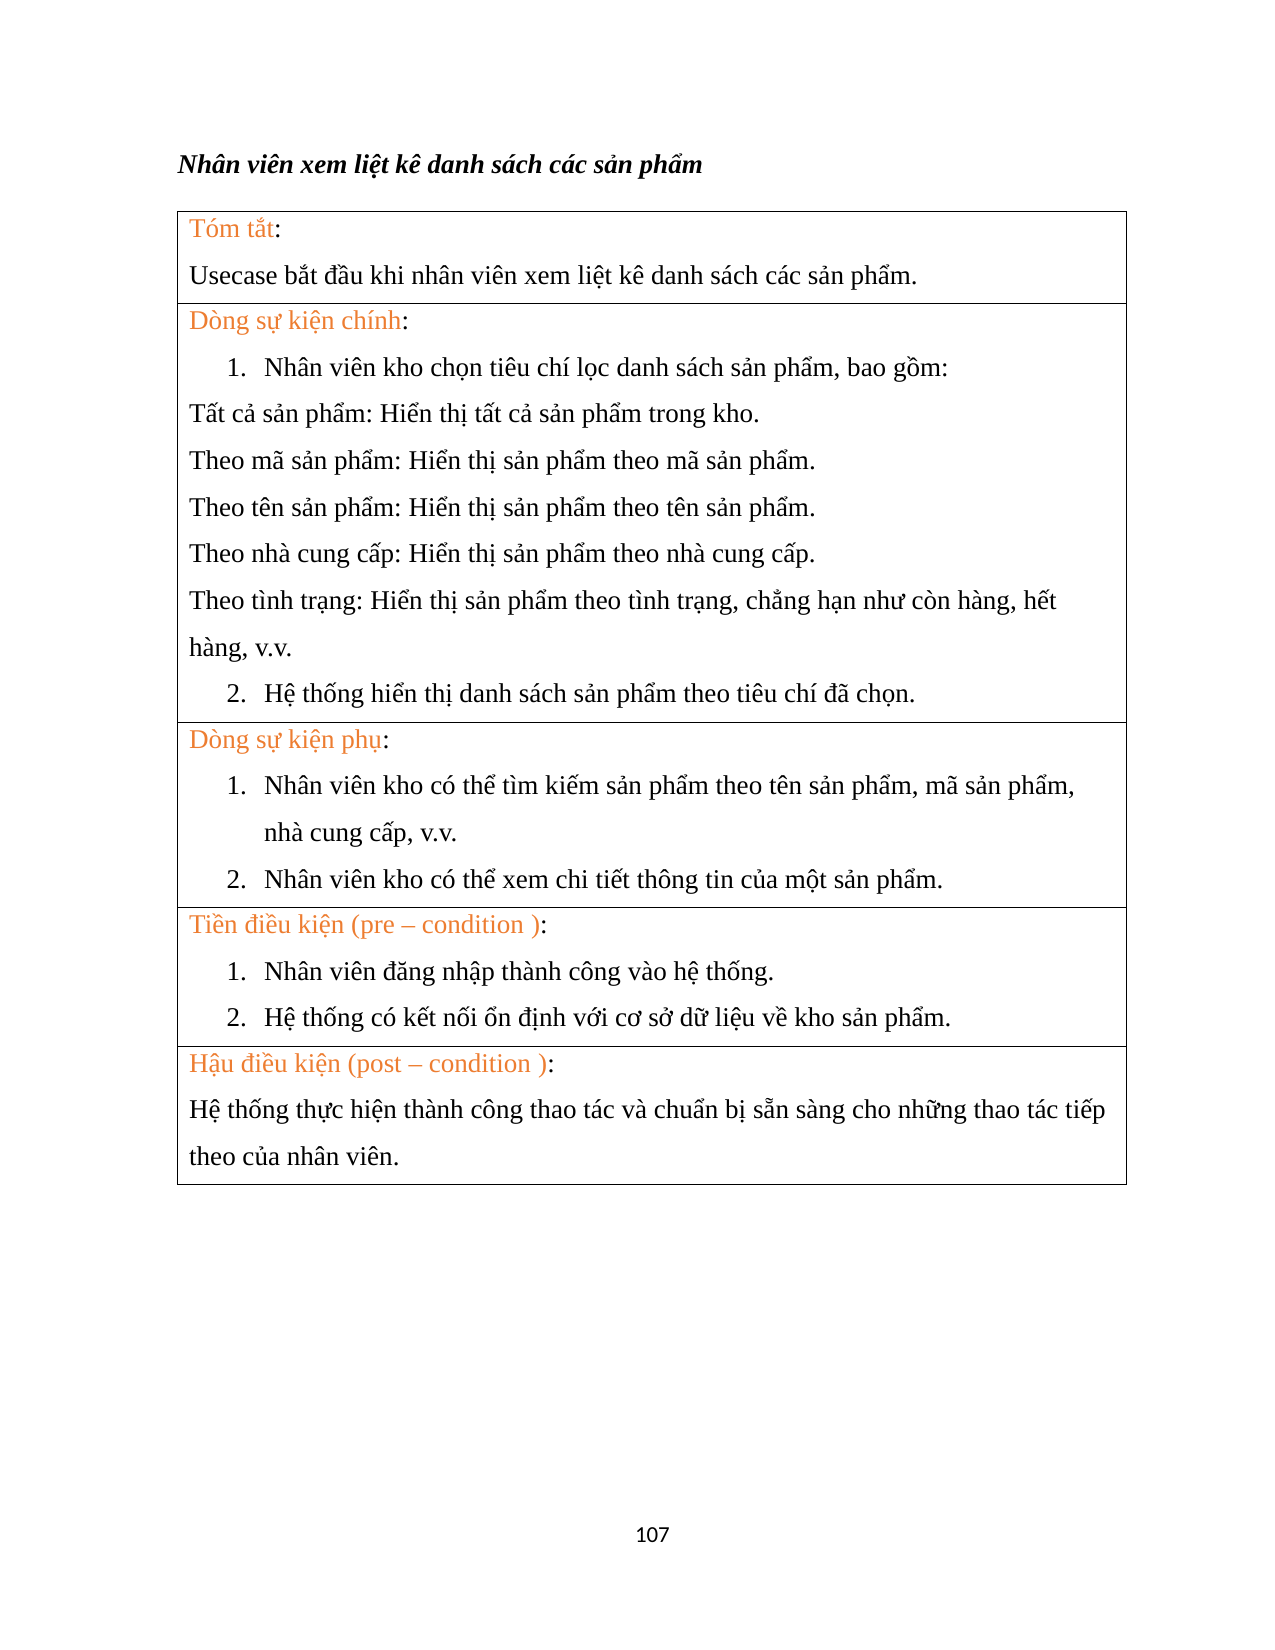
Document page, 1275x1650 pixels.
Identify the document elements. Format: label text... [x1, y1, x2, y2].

table_cell Dòng sự kiện chính: Nhân viên kho chọn tiêu chí lọc danh sách sản phẩm, bao gồm: Tất cả sản phẩm: Hiển thị tất cả sản phẩm trong kho. Theo mã sản phẩm: Hiển thị sản phẩm theo mã sản phẩm. Theo tên sản phẩm: Hiển thị sản phẩm theo tên sản phẩm. Theo nhà cung cấp: Hiển thị sản phẩm theo nhà cung cấp. Theo tình trạng: Hiển thị sản phẩm theo tình trạng, chẳng hạn như còn hàng, hết hàng, v.v. Hệ thống hiển thị danh sách sản phẩm theo tiêu chí đã chọn. [178, 304, 1126, 722]
table_cell Dòng sự kiện phụ: Nhân viên kho có thể tìm kiếm sản phẩm theo tên sản phẩm, mã sản phẩm, nhà cung cấp, v.v. Nhân viên kho có thể xem chi tiết thông tin của một sản phẩm. [178, 723, 1126, 907]
table_cell Hậu điều kiện (post – condition ): Hệ thống thực hiện thành công thao tác và chuẩn bị sẵn sàng cho những thao tác tiếp theo của nhân viên. [178, 1047, 1126, 1184]
table_header Tóm tắt: Usecase bắt đầu khi nhân viên xem liệt kê danh sách các sản phẩm. [178, 212, 1126, 303]
text Nhân viên xem liệt kê danh sách các sản phẩm [177, 148, 1127, 179]
table_cell Tiền điều kiện (pre – condition ): Nhân viên đăng nhập thành công vào hệ thống. Hệ thống có kết nối ổn định với cơ sở dữ liệu về kho sản phẩm. [178, 908, 1126, 1046]
